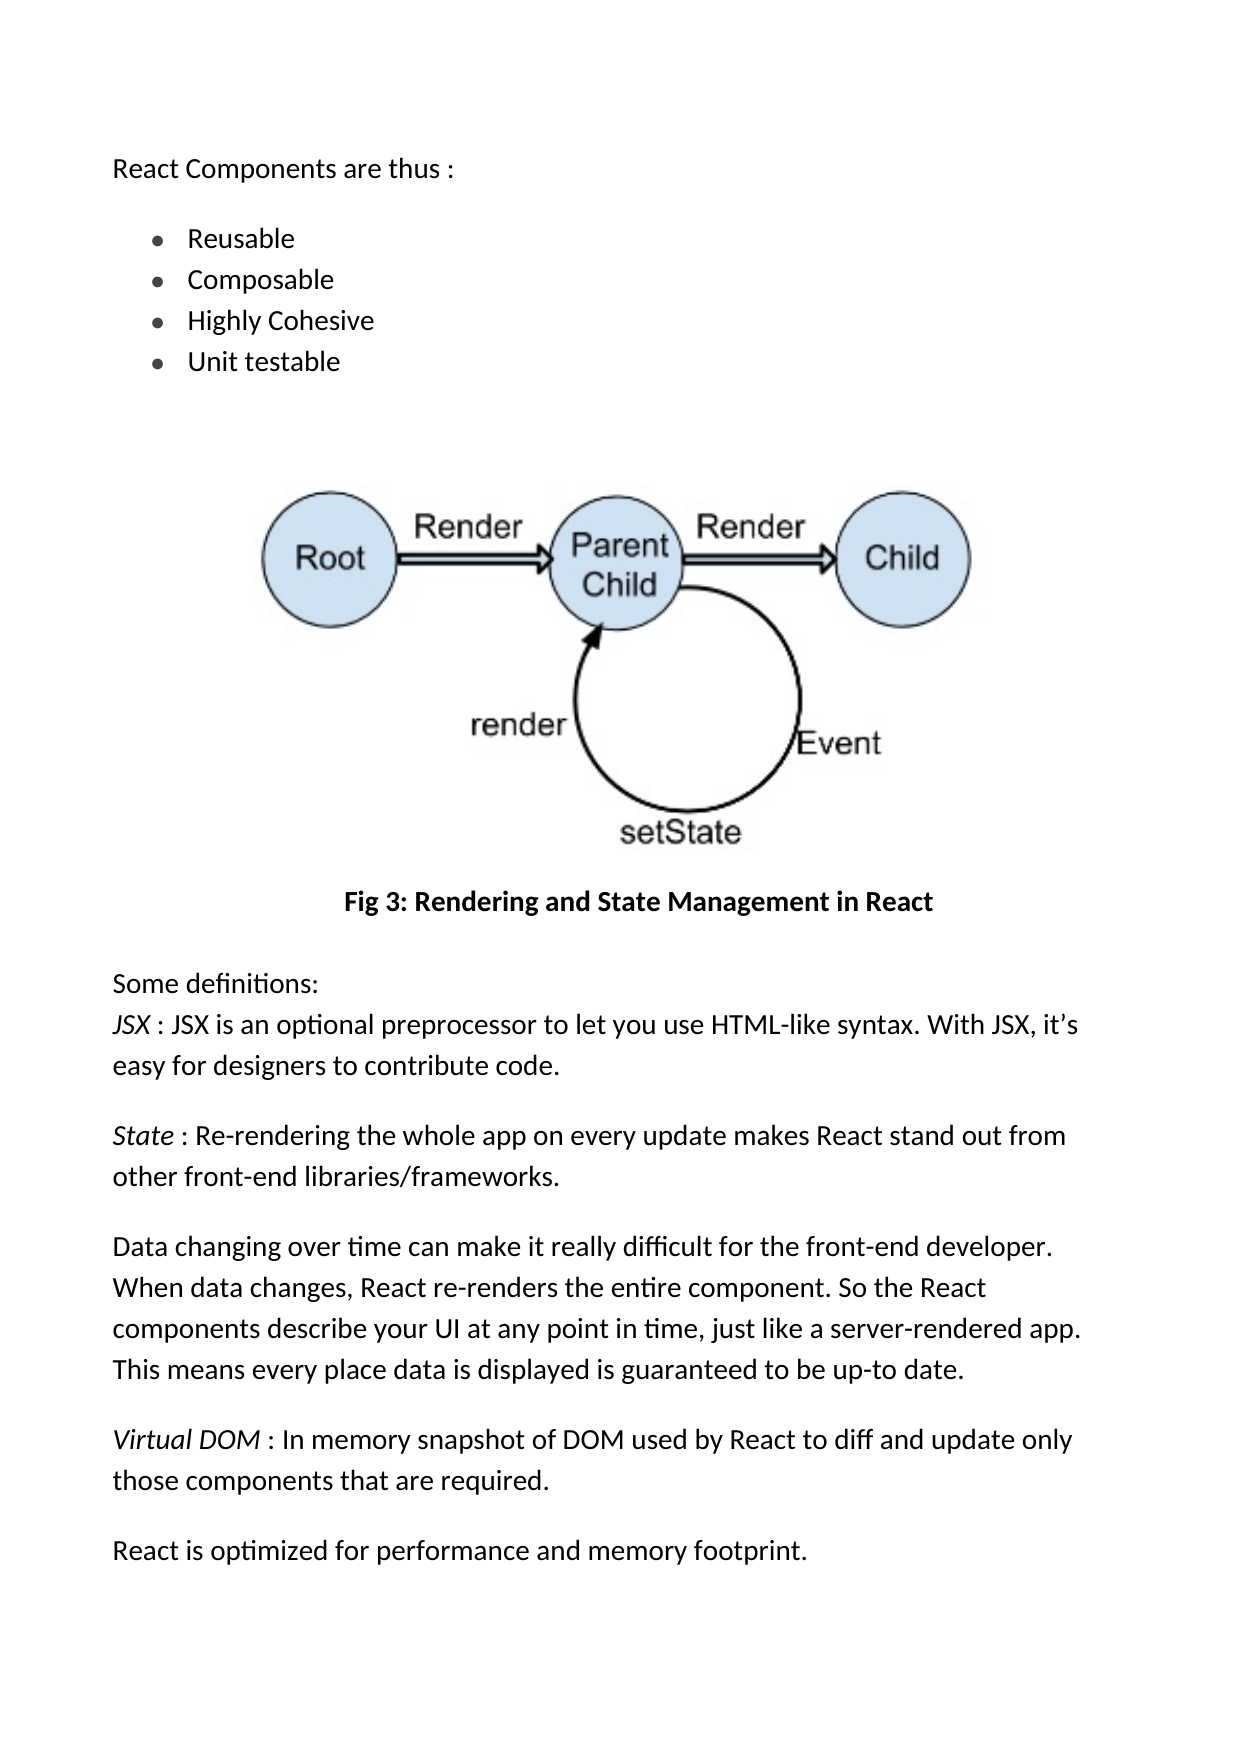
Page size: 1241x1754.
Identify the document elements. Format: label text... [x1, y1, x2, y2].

text React is optimized for performance and memory footprint. [112, 1532, 1128, 1568]
list Unit testable [150, 343, 1128, 378]
text Fig 3: Rendering and State Management in React [150, 883, 1128, 919]
list Highly Cohesive [150, 302, 1128, 338]
text State : Re-rendering the whole app on every update makes React stand out from other front-end libraries/frameworks. [112, 1117, 1128, 1194]
list Reusable [150, 220, 1128, 256]
text JSX : JSX is an optional preprocessor to let you use HTML-like syntax. With JSX, it’s easy for designers to contribute code. [112, 1006, 1128, 1083]
picture [196, 424, 1045, 880]
text Data changing over time can make it really difficult for the front-end developer. When data changes, React re-renders the entire component. So the React components describe your UI at any point in time, just like a server-rendered app. This means every place data is displayed is guaranteed to be up-to date. [112, 1228, 1128, 1387]
text Virtual DOM : In memory snapshot of DOM used by React to diff and update only those components that are required. [112, 1421, 1128, 1498]
text React Components are thus : [112, 150, 1128, 186]
list Composable [150, 261, 1128, 297]
text Some definitions: [112, 965, 1128, 1001]
